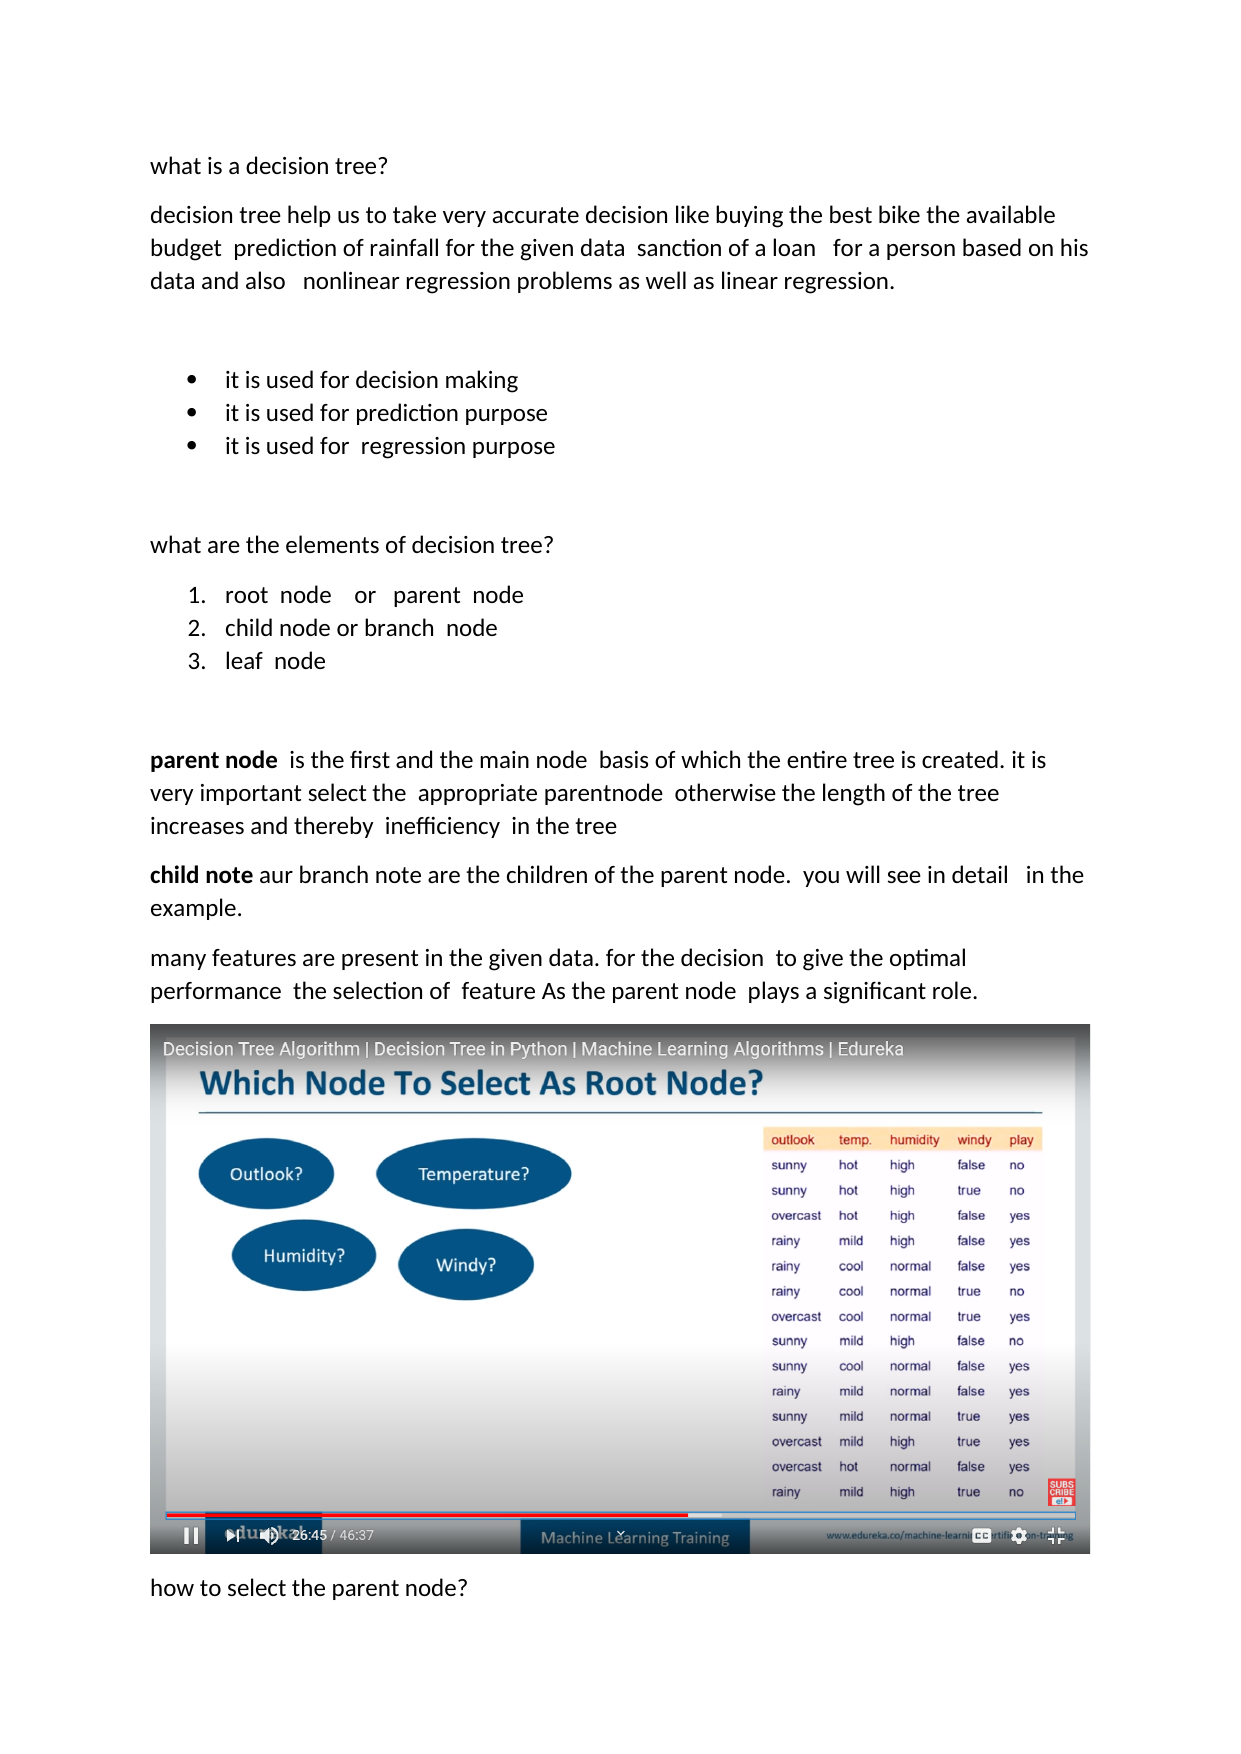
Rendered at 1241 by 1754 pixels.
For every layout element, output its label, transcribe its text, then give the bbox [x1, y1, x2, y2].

text how to select the parent node? [150, 1572, 1090, 1603]
list it is used for prediction purpose [187, 397, 1090, 428]
text decision tree help us to take very accurate decision like buying the best bike the available budget prediction of rainfall for the given data sanction of a loan for a person based on his data and also nonlinear regression problems as well as linear regression. [150, 199, 1090, 296]
text what are the elements of decision tree? [150, 529, 1090, 560]
list it is used for decision making [187, 364, 1090, 395]
text parent node is the first and the main node basis of which the entire tree is created. it is very important select the appropriate parentnode otherwise the length of the tree increases and thereby inefficiency in the tree [150, 744, 1090, 841]
list root node or parent node [187, 579, 1090, 610]
list child node or branch node [187, 612, 1090, 643]
text many features are present in the given data. for the decision to give the optimal performance the selection of feature As the parent node plays a significant role. [150, 942, 1090, 1006]
list it is used for regression purpose [187, 430, 1090, 461]
list leaf node [187, 645, 1090, 676]
text child note aur branch note are the children of the parent node. you will see in detail in the example. [150, 859, 1090, 923]
picture [150, 1024, 1091, 1554]
text what is a decision tree? [150, 150, 1090, 181]
